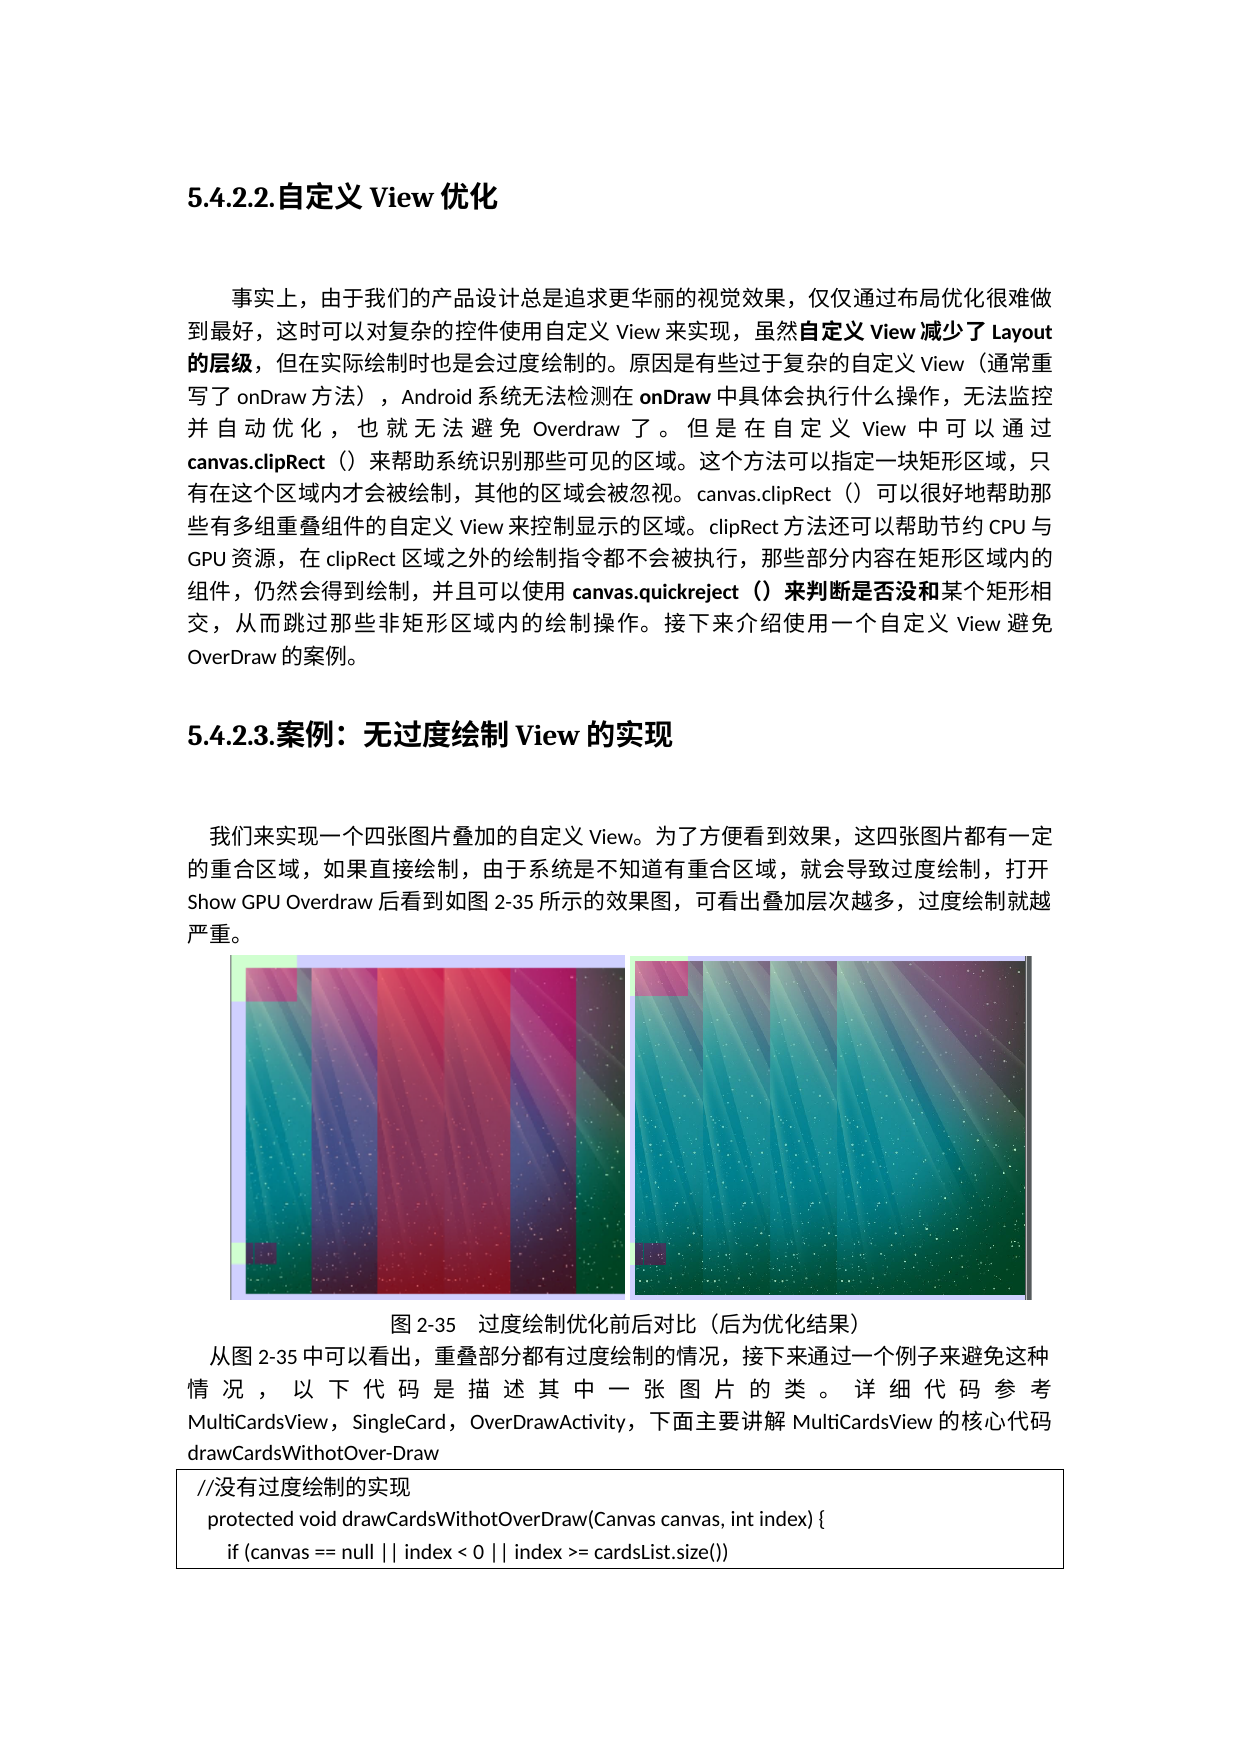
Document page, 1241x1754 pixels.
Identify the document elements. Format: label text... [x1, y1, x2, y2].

text 从图2-35中可以看出，重叠部分都有过度绘制的情况，接下来通过一个例子来避免这种情况，以下代码是描述其中一张图片的类。详细代码参考MultiCardsView，SingleCard，OverDrawActivity，下面主要讲解MultiCardsView的核心代码drawCardsWithotOver-Draw [187, 1339, 1053, 1469]
picture [230, 955, 625, 1300]
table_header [177, 1470, 1063, 1567]
text 图2-35 过度绘制优化前后对比（后为优化结果） [187, 1306, 1053, 1339]
subtitle 自定义View优化 [187, 162, 1053, 227]
text 我们来实现一个四张图片叠加的自定义View。为了方便看到效果，这四张图片都有一定的重合区域，如果直接绘制，由于系统是不知道有重合区域，就会导致过度绘制，打开Show GPU Overdraw后看到如图2-35所示的效果图，可看出叠加层次越多，过度绘制就越严重。 [187, 819, 1053, 949]
text 事实上，由于我们的产品设计总是追求更华丽的视觉效果，仅仅通过布局优化很难做到最好，这时可以对复杂的控件使用自定义View来实现，虽然自定义View减少了Layout的层级，但在实际绘制时也是会过度绘制的。原因是有些过于复杂的自定义View（通常重写了onDraw方法），Android系统无法检测在onDraw中具体会执行什么操作，无法监控并自动优化，也就无法避免Overdraw了。但是在自定义View中可以通过canvas.clipRect（）来帮助系统识别那些可见的区域。这个方法可以指定一块矩形区域，只有在这个区域内才会被绘制，其他的区域会被忽视。canvas.clipRect（）可以很好地帮助那些有多组重叠组件的自定义View来控制显示的区域。clipRect方法还可以帮助节约CPU与GPU资源，在clipRect区域之外的绘制指令都不会被执行，那些部分内容在矩形区域内的组件，仍然会得到绘制，并且可以使用canvas.quickreject（）来判断是否没和某个矩形相交，从而跳过那些非矩形区域内的绘制操作。接下来介绍使用一个自定义View避免OverDraw的案例。 [187, 281, 1053, 671]
picture [630, 956, 1032, 1300]
subtitle 案例：无过度绘制View的实现 [187, 700, 1053, 765]
